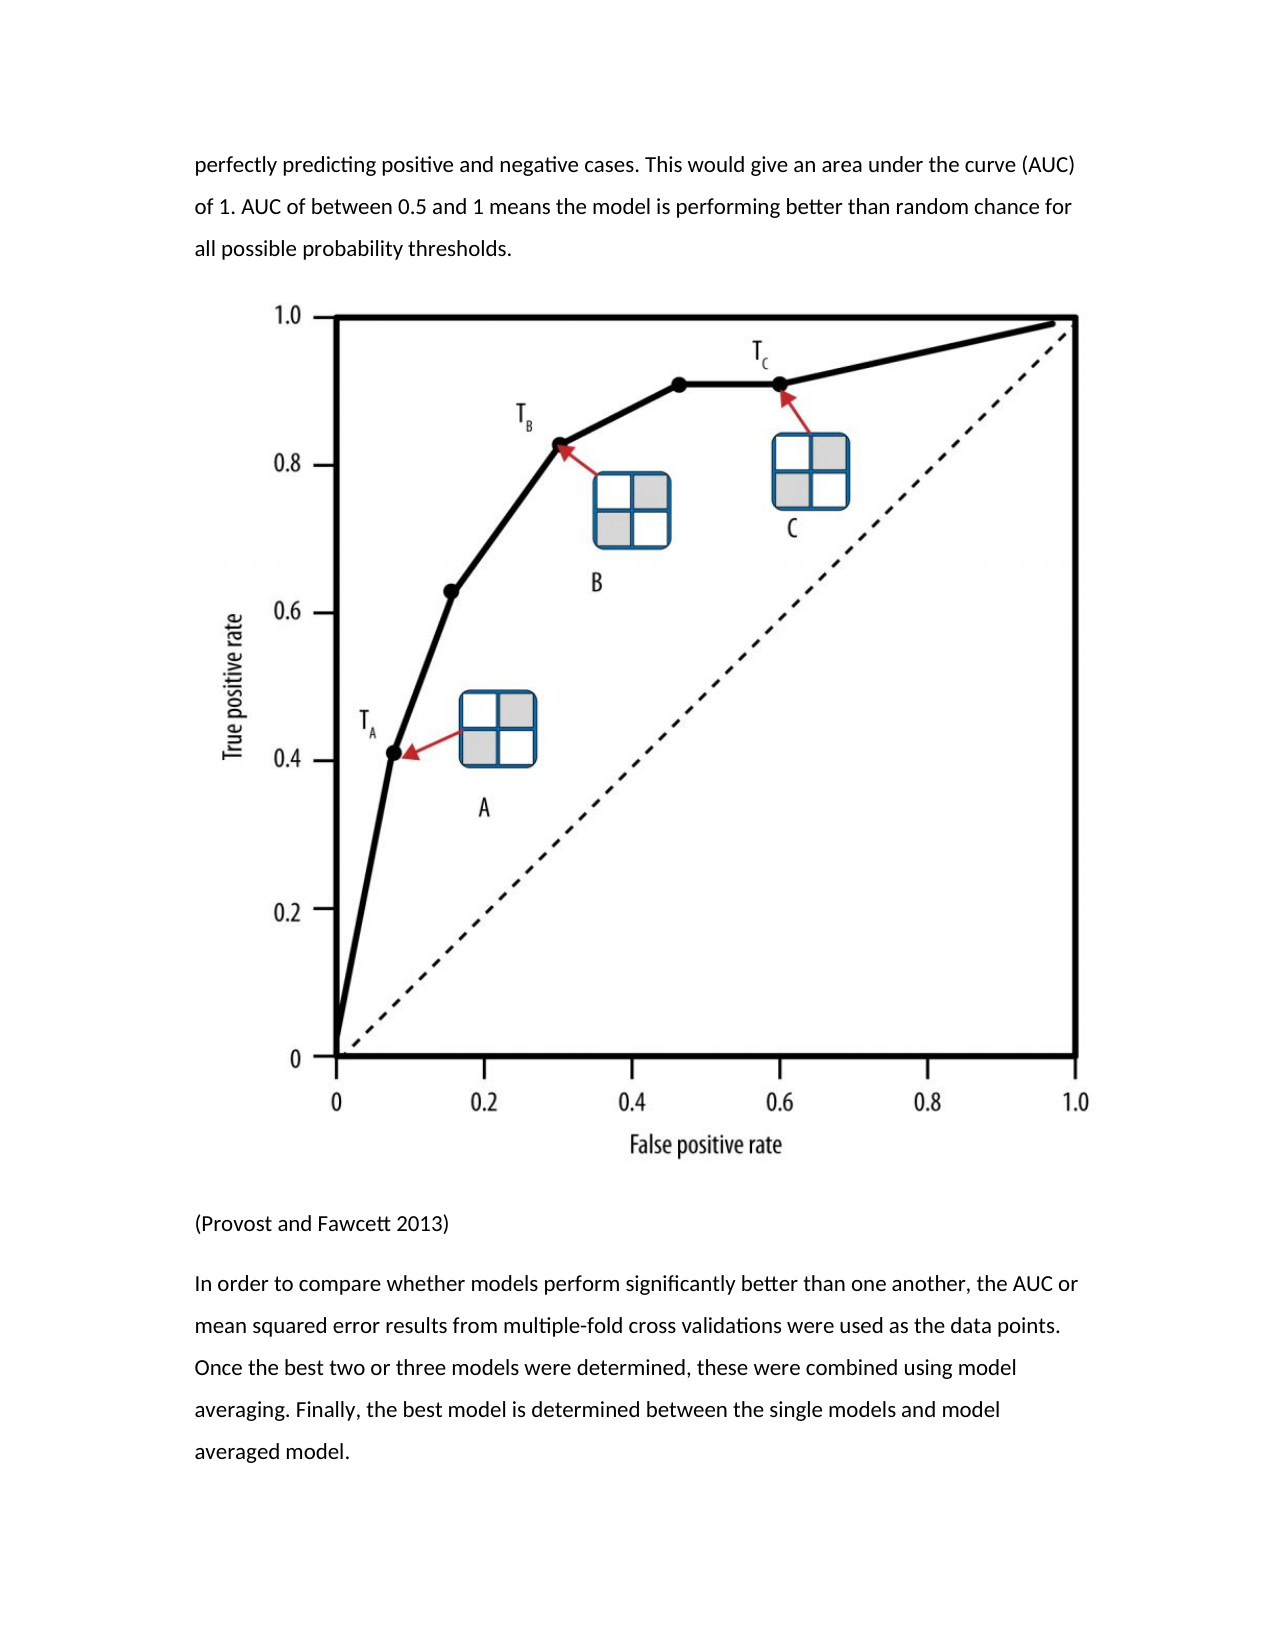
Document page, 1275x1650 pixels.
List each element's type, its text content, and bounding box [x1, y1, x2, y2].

text In order to compare whether models perform significantly better than one another, the AUC or mean squared error results from multiple-fold cross validations were used as the data points. Once the best two or three models were determined, these were combined using model averaging. Finally, the best model is determined between the single models and model averaged model. [194, 1269, 1092, 1465]
text (Provost and Fawcett 2013) [194, 1209, 1092, 1237]
picture [194, 294, 1135, 1174]
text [194, 150, 1092, 262]
